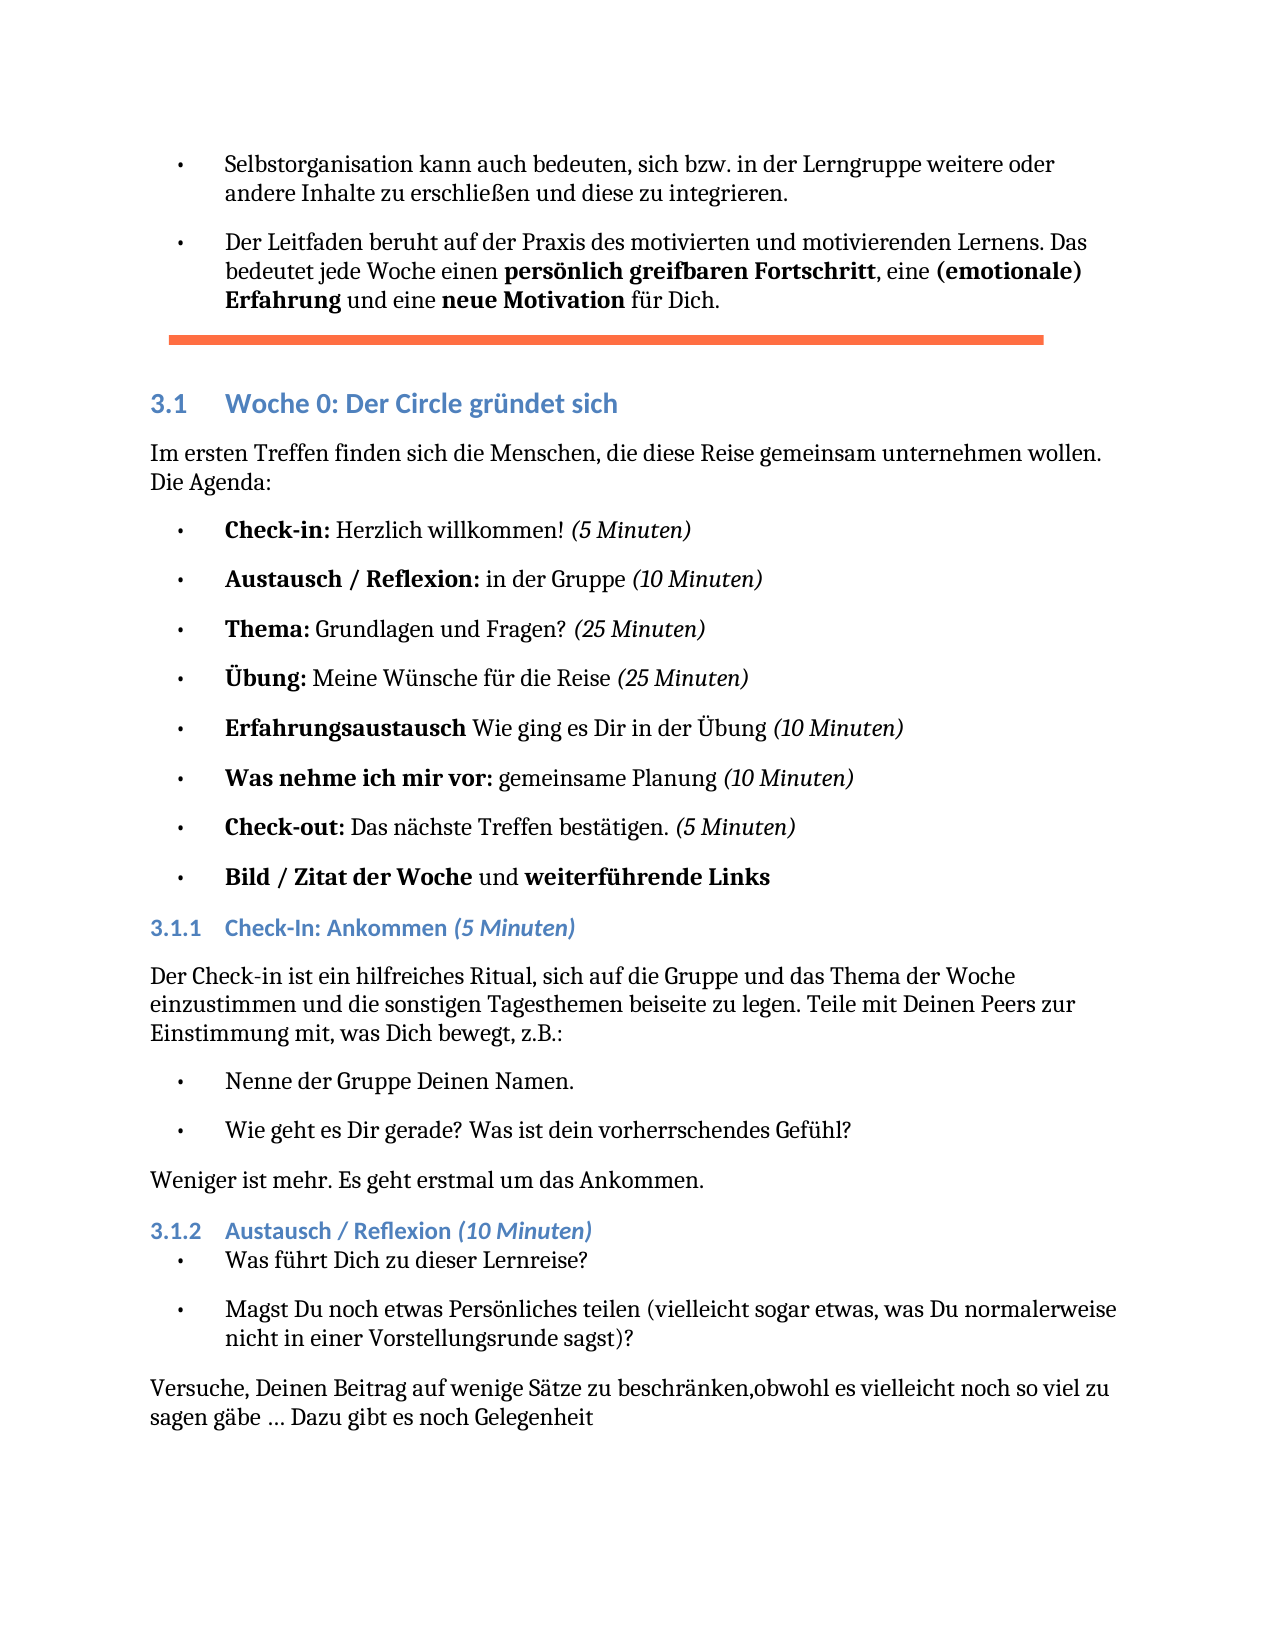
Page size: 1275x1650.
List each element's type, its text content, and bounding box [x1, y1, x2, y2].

list Bild / Zitat der Woche und weiterführende Links [175, 863, 1125, 891]
list Der Leitfaden beruht auf der Praxis des motivierten und motivierenden Lernens. Das bedeutet jede Woche einen persönlich greifbaren Fortschritt, eine (emotionale) Erfahrung und eine neue Motivation für Dich. [175, 228, 1125, 314]
list Wie geht es Dir gerade? Was ist dein vorherrschendes Gefühl? [175, 1116, 1125, 1145]
list Übung: Meine Wünsche für die Reise (25 Minuten) [175, 664, 1125, 693]
text Im ersten Treffen finden sich die Menschen, die diese Reise gemeinsam unternehmen wollen. Die Agenda: [150, 439, 1125, 497]
picture [168, 335, 1044, 345]
subtitle 3.1 Woche 0: Der Circle gründet sich [150, 385, 1125, 421]
list Check-out: Das nächste Treffen bestätigen. (5 Minuten) [175, 813, 1125, 842]
text Versuche, Deinen Beitrag auf wenige Sätze zu beschränken,obwohl es vielleicht noch so viel zu sagen gäbe … Dazu gibt es noch Gelegenheit [150, 1374, 1125, 1431]
text Weniger ist mehr. Es geht erstmal um das Ankommen. [150, 1166, 1125, 1194]
list Erfahrungsaustausch Wie ging es Dir in der Übung (10 Minuten) [175, 714, 1125, 743]
text Der Check-in ist ein hilfreiches Ritual, sich auf die Gruppe und das Thema der Woche einzustimmen und die sonstigen Tagesthemen beiseite zu legen. Teile mit Deinen Peers zur Einstimmung mit, was Dich bewegt, z.B.: [150, 962, 1125, 1048]
list Austausch / Reflexion: in der Gruppe (10 Minuten) [175, 565, 1125, 594]
list Check-in: Herzlich willkommen! (5 Minuten) [175, 516, 1125, 544]
list Thema: Grundlagen und Fragen? (25 Minuten) [175, 615, 1125, 643]
subtitle 3.1.2 Austausch / Reflexion (10 Minuten) [150, 1215, 1125, 1246]
list Selbstorganisation kann auch bedeuten, sich bzw. in der Lerngruppe weitere oder andere Inhalte zu erschließen und diese zu integrieren. [175, 150, 1125, 207]
list Magst Du noch etwas Persönliches teilen (vielleicht sogar etwas, was Du normalerweise nicht in einer Vorstellungsrunde sagst)? [175, 1295, 1125, 1353]
list Nenne der Gruppe Deinen Namen. [175, 1067, 1125, 1095]
subtitle 3.1.1 Check-In: Ankommen (5 Minuten) [150, 912, 1125, 943]
list Was nehme ich mir vor: gemeinsame Planung (10 Minuten) [175, 763, 1125, 792]
list Was führt Dich zu dieser Lernreise? [175, 1246, 1125, 1274]
